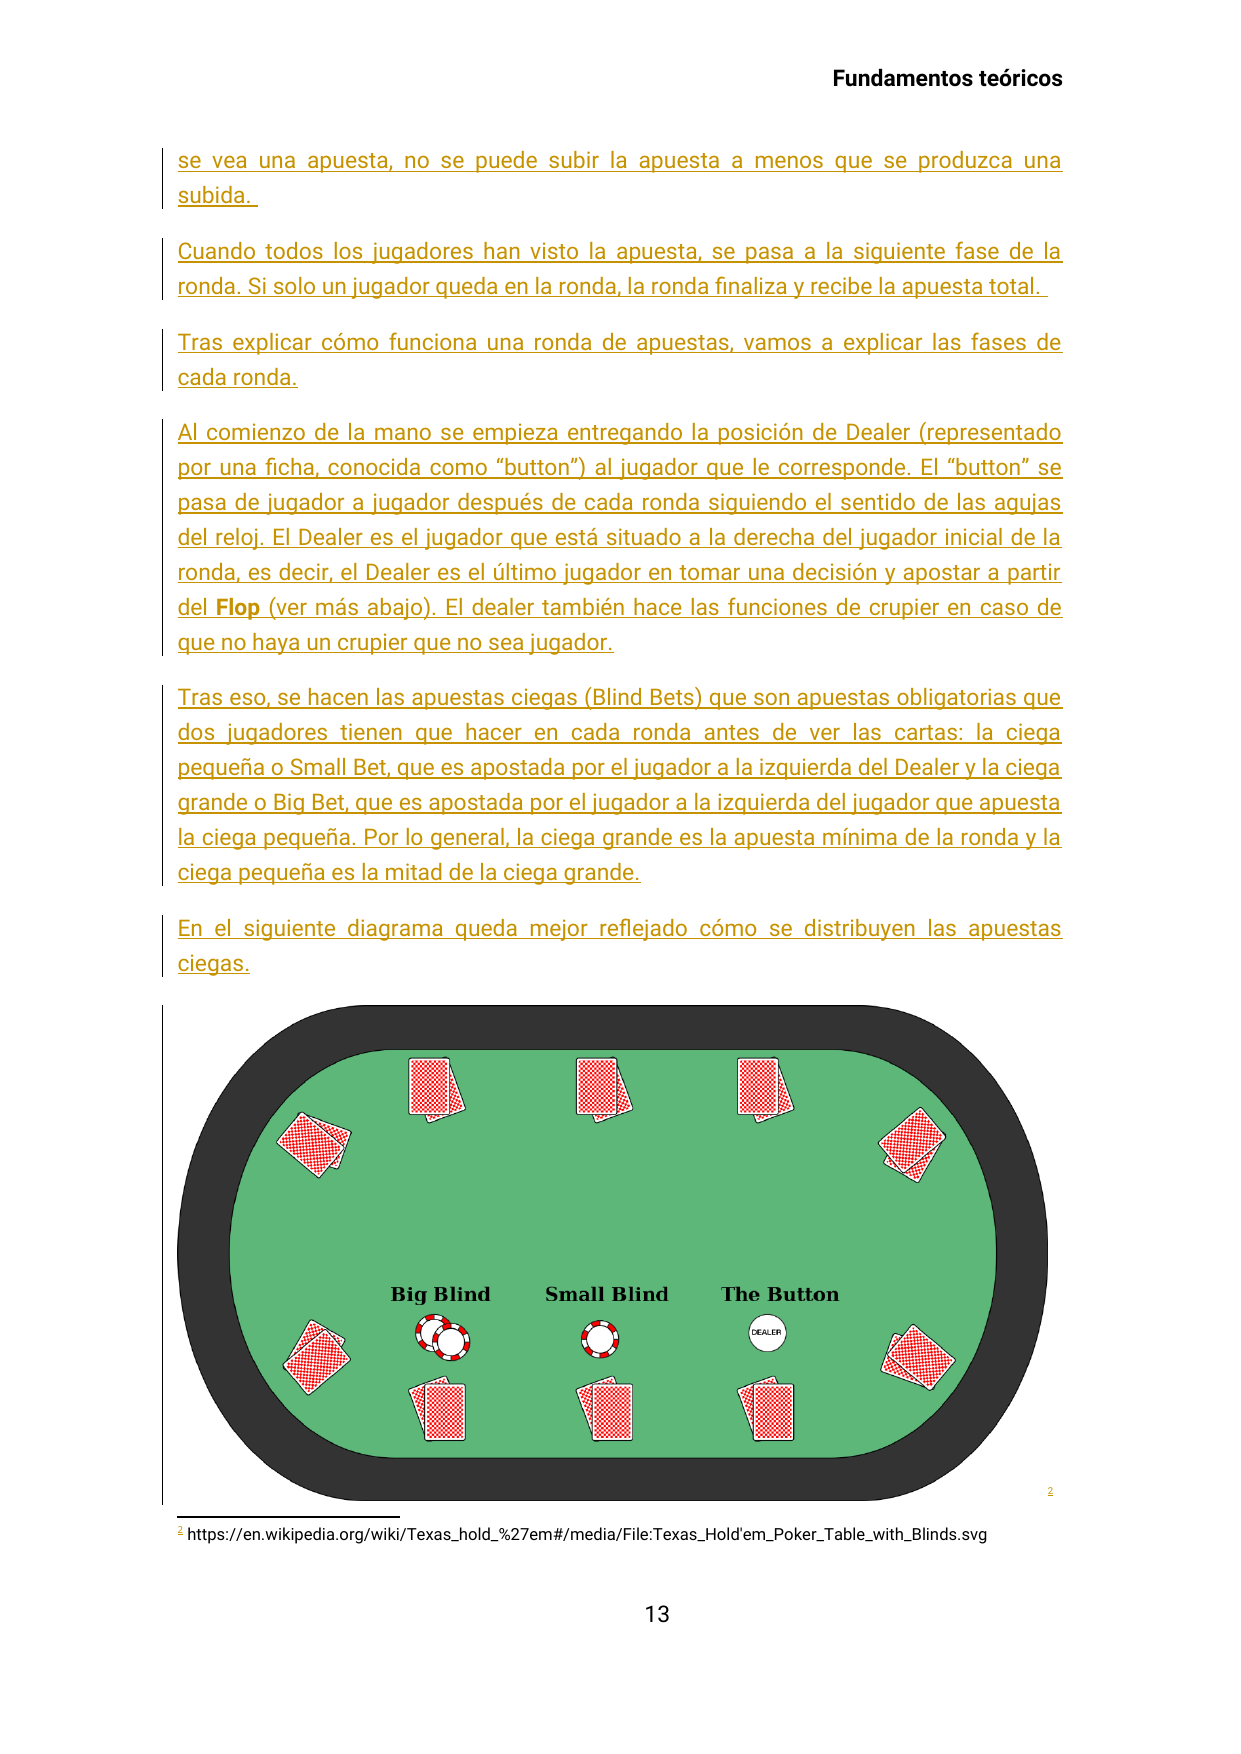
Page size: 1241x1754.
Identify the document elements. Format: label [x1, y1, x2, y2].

picture [177, 1005, 1048, 1501]
